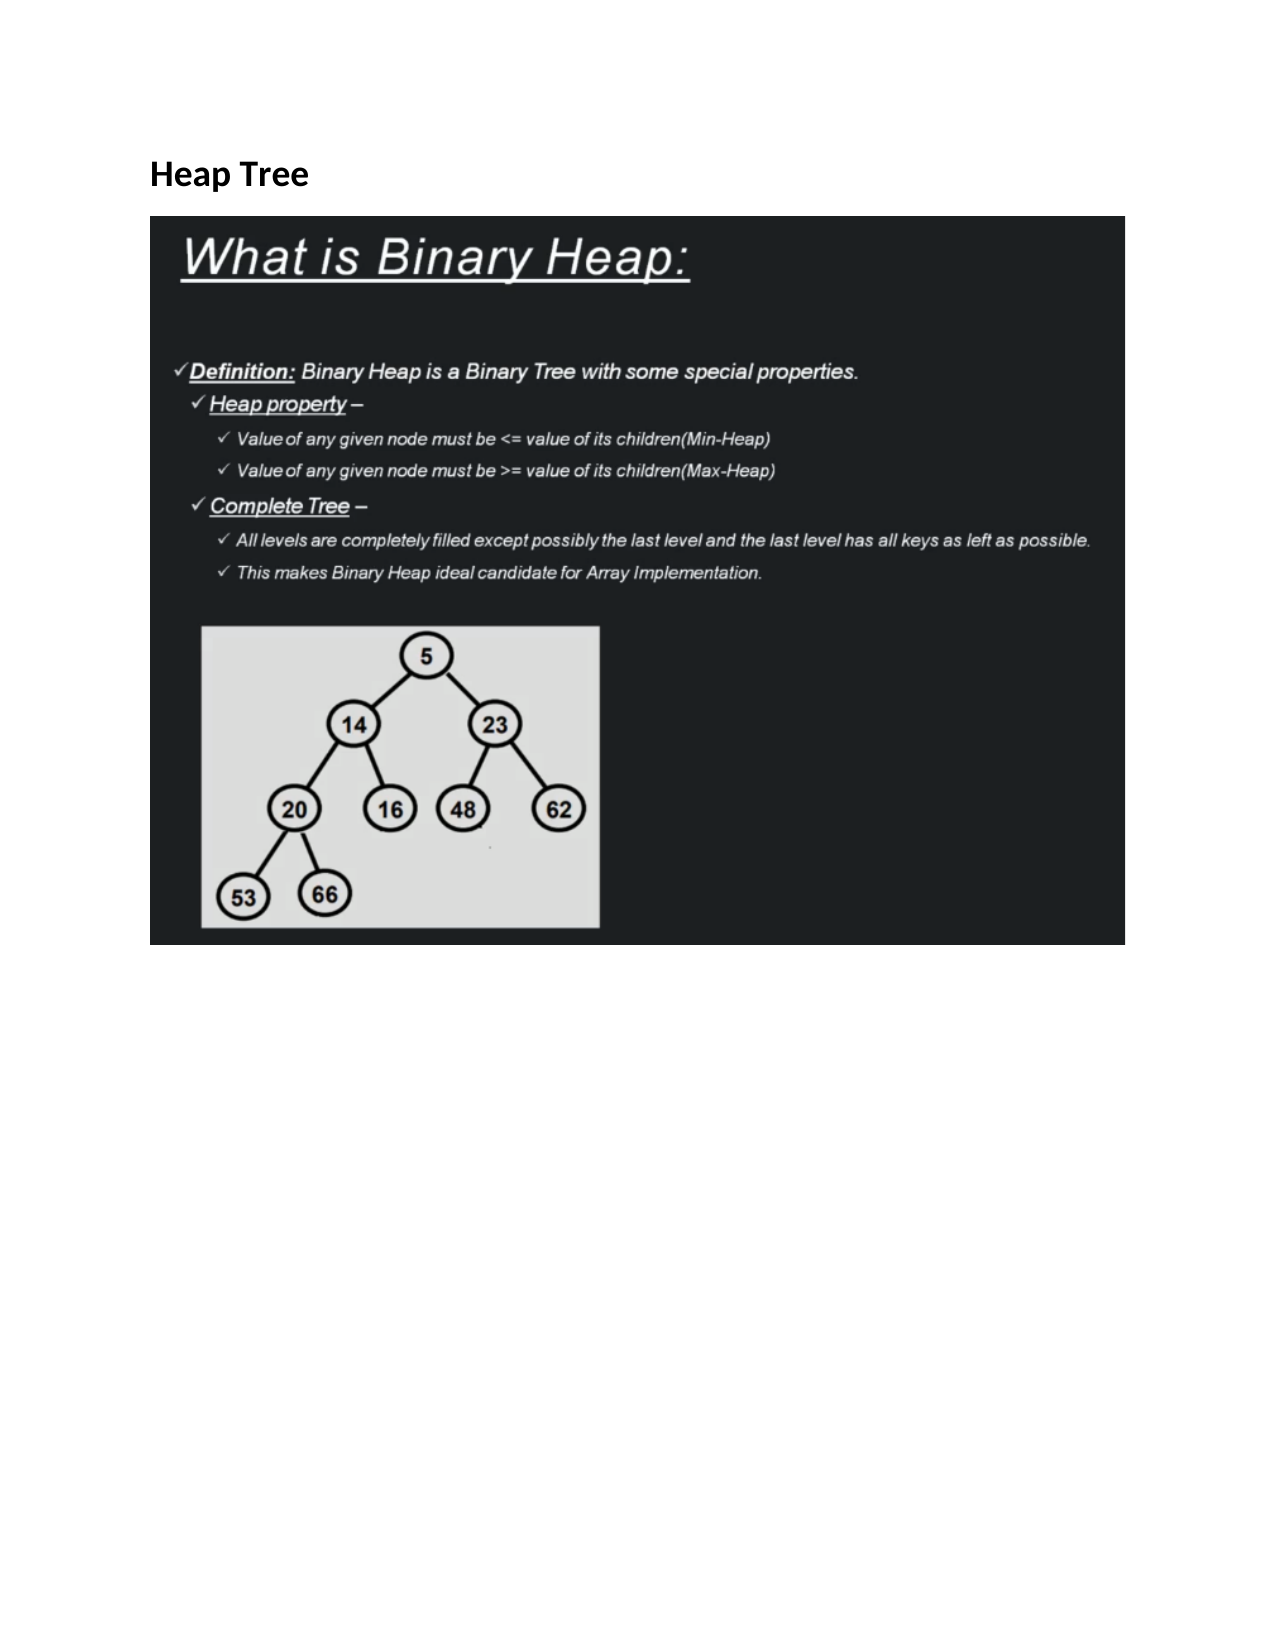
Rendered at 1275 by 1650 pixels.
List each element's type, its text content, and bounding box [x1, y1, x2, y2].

picture [150, 216, 1125, 945]
text Heap Tree [150, 150, 1125, 196]
